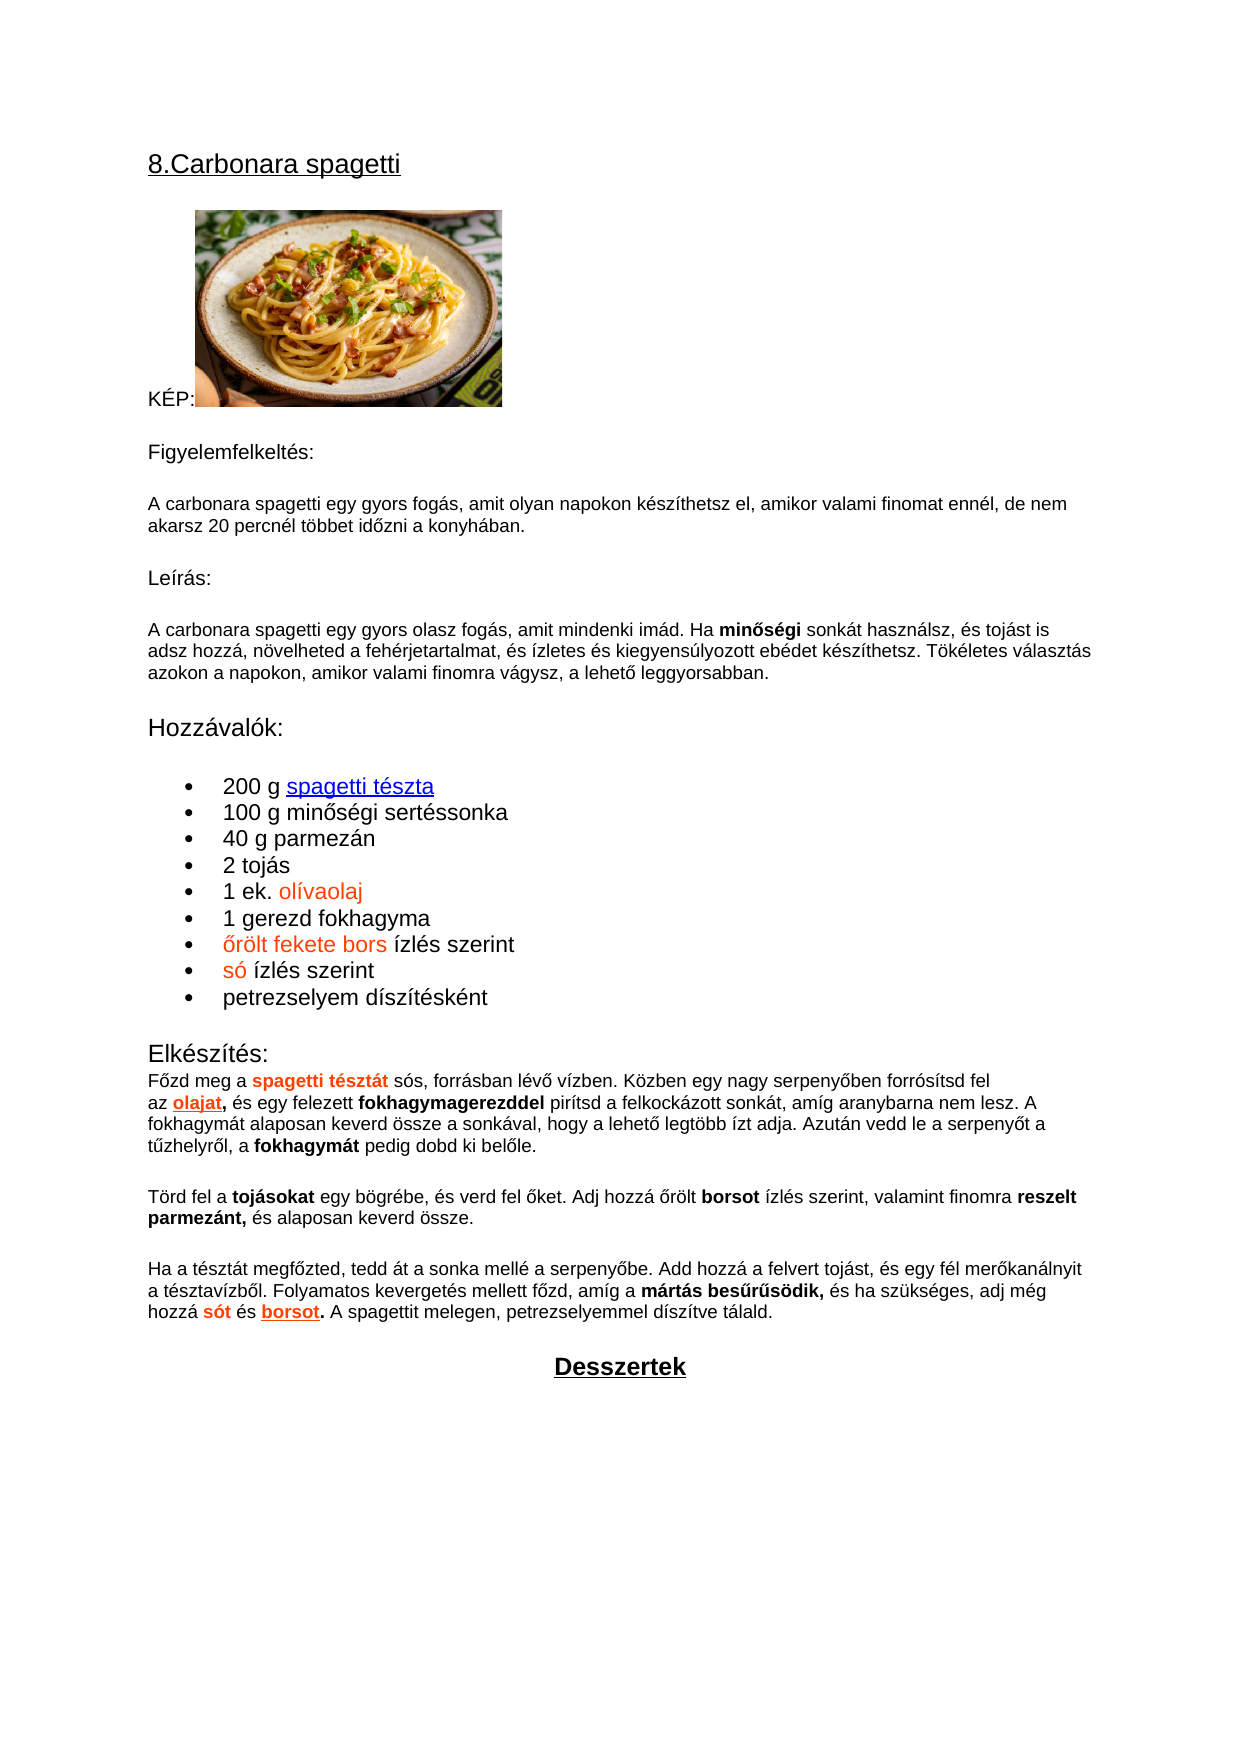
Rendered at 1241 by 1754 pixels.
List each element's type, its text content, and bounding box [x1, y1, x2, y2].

list 40 g parmezán [185, 825, 1093, 852]
list 1 gerezd fokhagyma [185, 904, 1093, 931]
text Főzd meg a spagetti tésztát sós, forrásban lévő vízben. Közben egy nagy serpenyőben forrósítsd fel az olajat, és egy felezett fokhagymagerezddel pirítsd a felkockázott sonkát, amíg aranybarna nem lesz. A fokhagymát alaposan keverd össze a sonkával, hogy a lehető legtöbb ízt adja. Azután vedd le a serpenyőt a tűzhelyről, a fokhagymát pedig dobd ki belőle. [148, 1070, 1093, 1156]
text Törd fel a tojásokat egy bögrébe, és verd fel őket. Adj hozzá őrölt borsot ízlés szerint, valamint finomra reszelt parmezánt, és alaposan keverd össze. [148, 1186, 1093, 1229]
text Desszertek [148, 1352, 1093, 1380]
subtitle Elkészítés: [148, 1039, 1093, 1068]
text A carbonara spagetti egy gyors fogás, amit olyan napokon készíthetsz el, amikor valami finomat ennél, de nem akarsz 20 percnél többet időzni a konyhában. [525, 493, 1093, 536]
list petrezselyem díszítésként [185, 983, 1093, 1010]
subtitle 8.Carbonara spagetti [148, 148, 1093, 179]
subtitle Hozzávalók: [148, 712, 1093, 741]
text Ha a tésztát megfőzted, tedd át a sonka mellé a serpenyőbe. Add hozzá a felvert tojást, és egy fél merőkanálnyit a tésztavízből. Folyamatos kevergetés mellett főzd, amíg a mártás besűrűsödik, és ha szükséges, adj még hozzá sót és borsot. A spagettit melegen, petrezselyemmel díszítve tálald. [148, 1258, 1093, 1322]
text Figyelemfelkeltés: [148, 440, 1093, 464]
list só ízlés szerint [185, 957, 1093, 983]
list őrölt fekete bors ízlés szerint [185, 931, 1093, 957]
text Leírás: [148, 566, 1093, 589]
list 100 g minőségi sertéssonka [185, 799, 1093, 825]
list 1 ek. olívaolaj [185, 878, 1093, 904]
list 200 g spagetti tészta [185, 773, 1093, 799]
list 2 tojás [185, 852, 1093, 878]
picture [195, 210, 503, 407]
text A carbonara spagetti egy gyors olasz fogás, amit mindenki imád. Ha minőségi sonkát használsz, és tojást is adsz hozzá, növelheted a fehérjetartalmat, és ízletes és kiegyensúlyozott ebédet készíthetsz. Tökéletes választás azokon a napokon, amikor valami finomra vágysz, a lehető leggyorsabban. [148, 619, 1093, 683]
